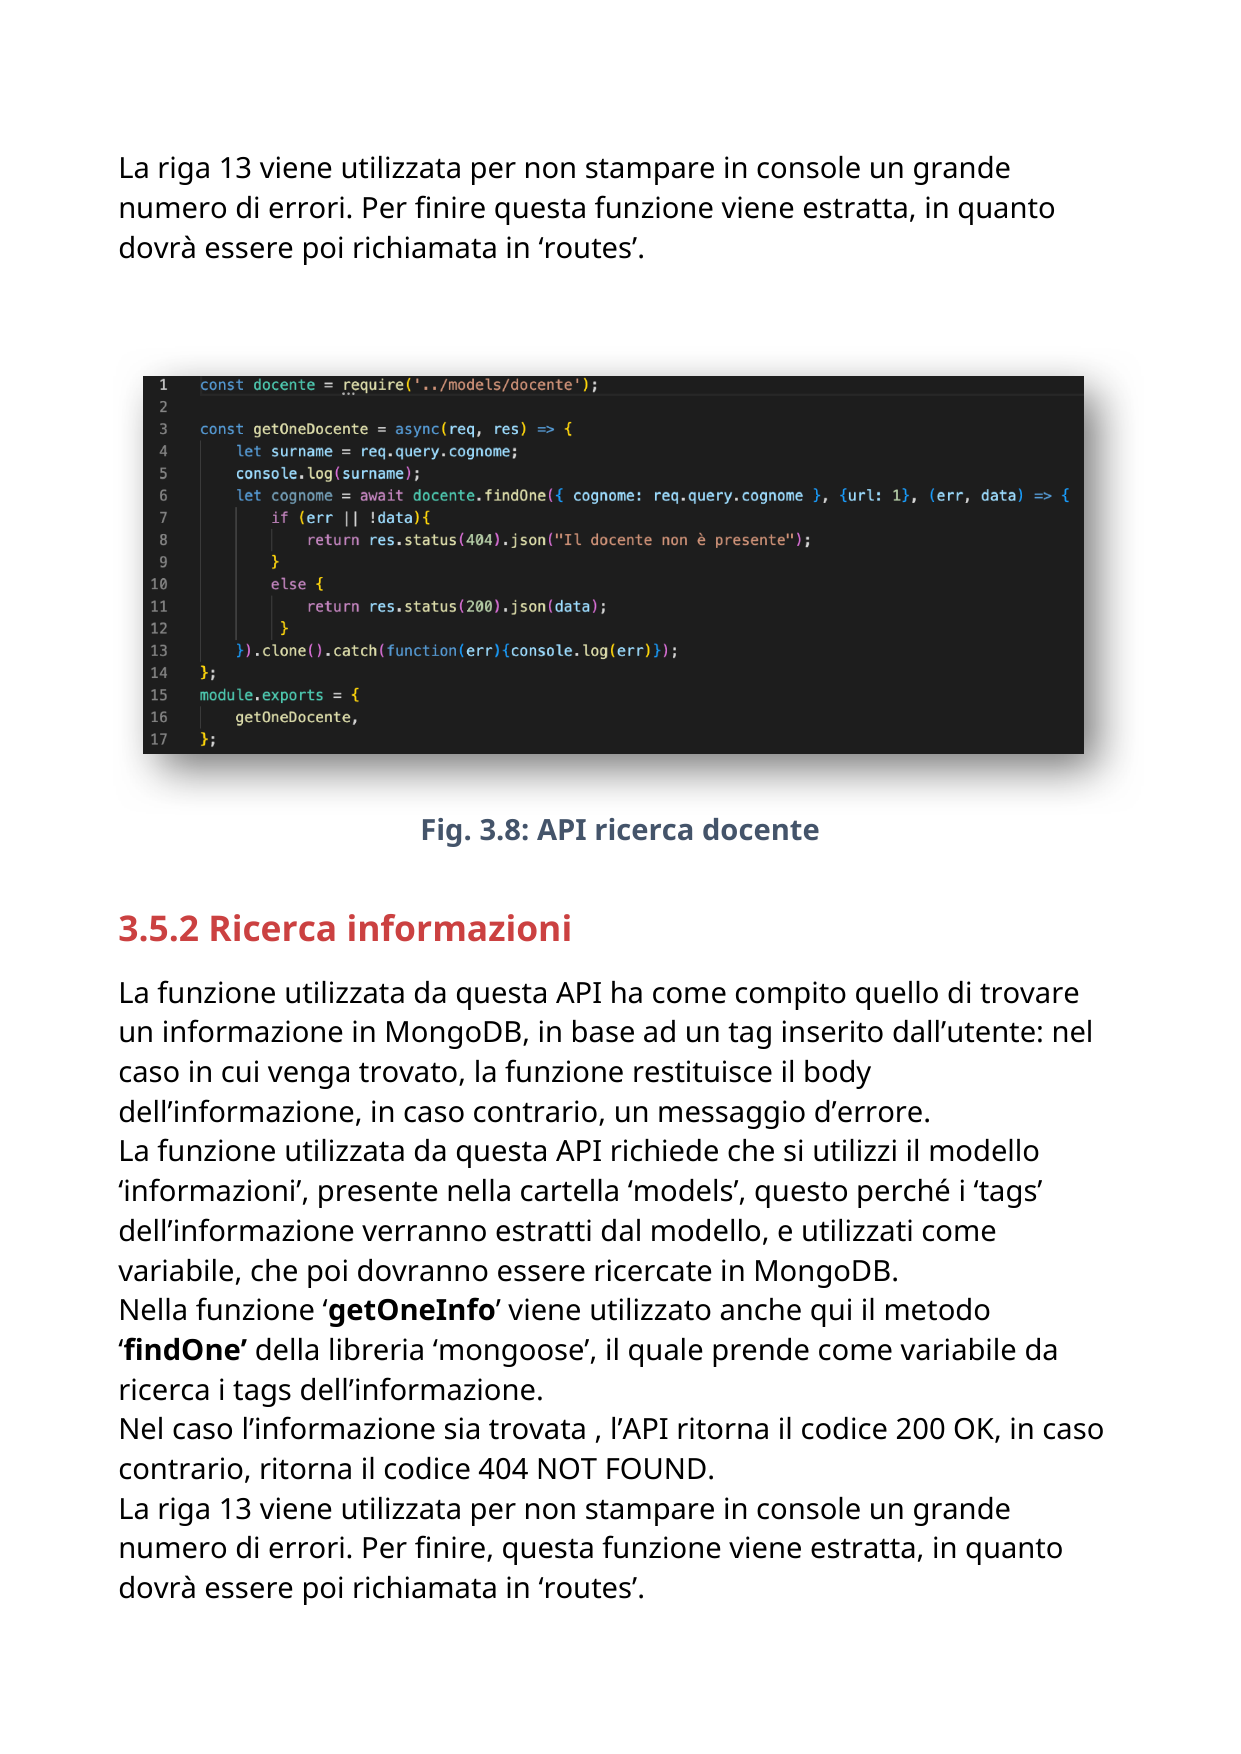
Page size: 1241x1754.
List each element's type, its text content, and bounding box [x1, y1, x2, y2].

text Nel caso l’informazione sia trovata , l’API ritorna il codice 200 OK, in caso contrario, ritorna il codice 404 NOT FOUND. [118, 1408, 1122, 1488]
text La funzione utilizzata da questa API ha come compito quello di trovare un informazione in MongoDB, in base ad un tag inserito dall’utente: nel caso in cui venga trovato, la funzione restituisce il body dell’informazione, in caso contrario, un messaggio d’errore. [118, 972, 1122, 1131]
text 3.5.2 Ricerca informazioni [118, 903, 1122, 952]
text La funzione utilizzata da questa API richiede che si utilizzi il modello ‘informazioni’, presente nella cartella ‘models’, questo perché i ‘tags’ dell’informazione verranno estratti dal modello, e utilizzati come variabile, che poi dovranno essere ricercate in MongoDB. [118, 1131, 1122, 1289]
picture [143, 376, 1084, 754]
text La riga 13 viene utilizzata per non stampare in console un grande numero di errori. Per finire questa funzione viene estratta, in quanto dovrà essere poi richiamata in ‘routes’. [118, 148, 1122, 267]
text Nella funzione ‘getOneInfo’ viene utilizzato anche qui il metodo ‘findOne’ della libreria ‘mongoose’, il quale prende come variabile da ricerca i tags dell’informazione. [118, 1289, 1122, 1408]
text La riga 13 viene utilizzata per non stampare in console un grande numero di errori. Per finire, questa funzione viene estratta, in quanto dovrà essere poi richiamata in ‘routes’. [118, 1488, 1122, 1607]
